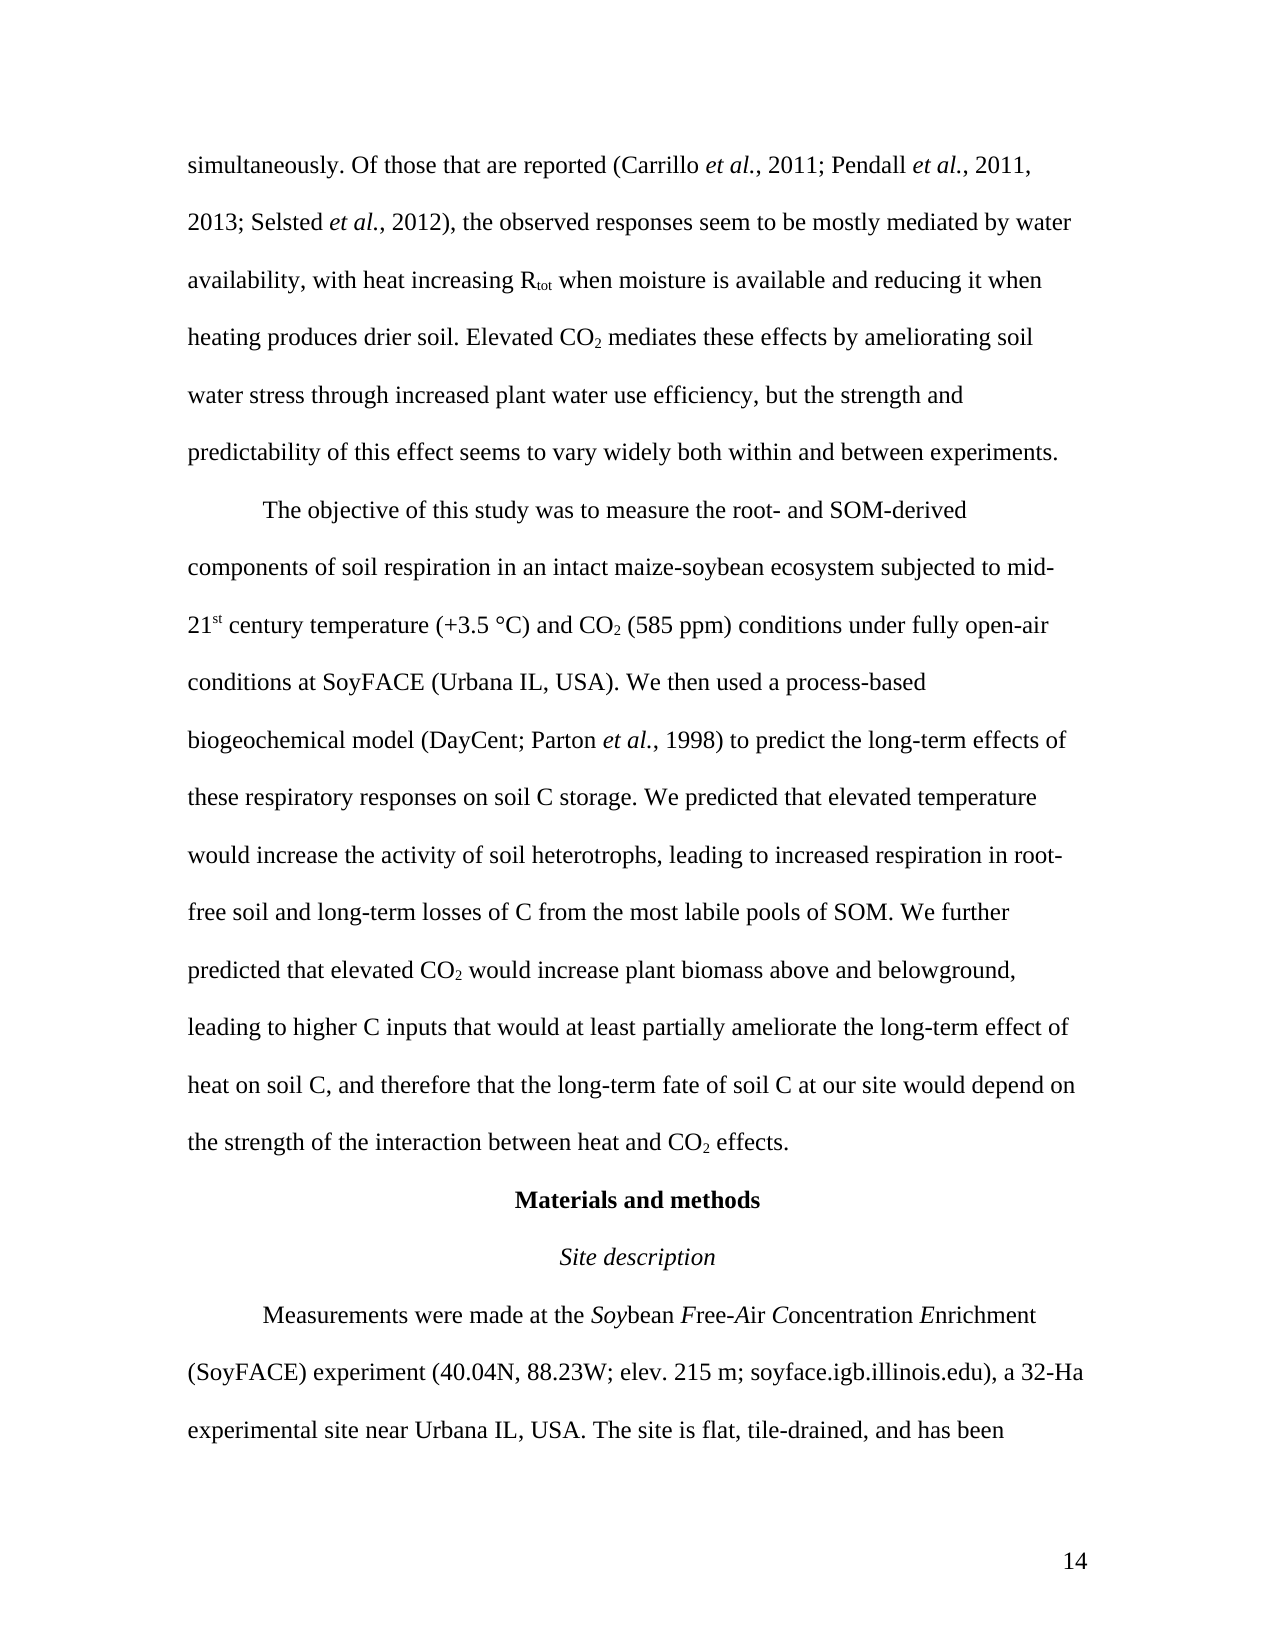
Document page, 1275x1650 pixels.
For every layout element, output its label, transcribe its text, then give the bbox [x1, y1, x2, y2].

subtitle Site description [187, 1242, 1087, 1271]
text The objective of this study was to measure the root- and SOM-derived components of soil respiration in an intact maize-soybean ecosystem subjected to mid-21st century temperature (+3.5 °C) and CO2 (585 ppm) conditions under fully open-air conditions at SoyFACE (Urbana IL, USA). We then used a process-based biogeochemical model (DayCent; Parton et al., 1998) to predict the long-term effects of these respiratory responses on soil C storage. We predicted that elevated temperature would increase the activity of soil heterotrophs, leading to increased respiration in root-free soil and long-term losses of C from the most labile pools of SOM. We further predicted that elevated CO2 would increase plant biomass above and belowground, leading to higher C inputs that would at least partially ameliorate the long-term effect of heat on soil C, and therefore that the long-term fate of soil C at our site would depend on the strength of the interaction between heat and CO2 effects. [187, 495, 1087, 1156]
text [187, 150, 1087, 466]
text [187, 1300, 1087, 1444]
subtitle Materials and methods [187, 1185, 1087, 1214]
